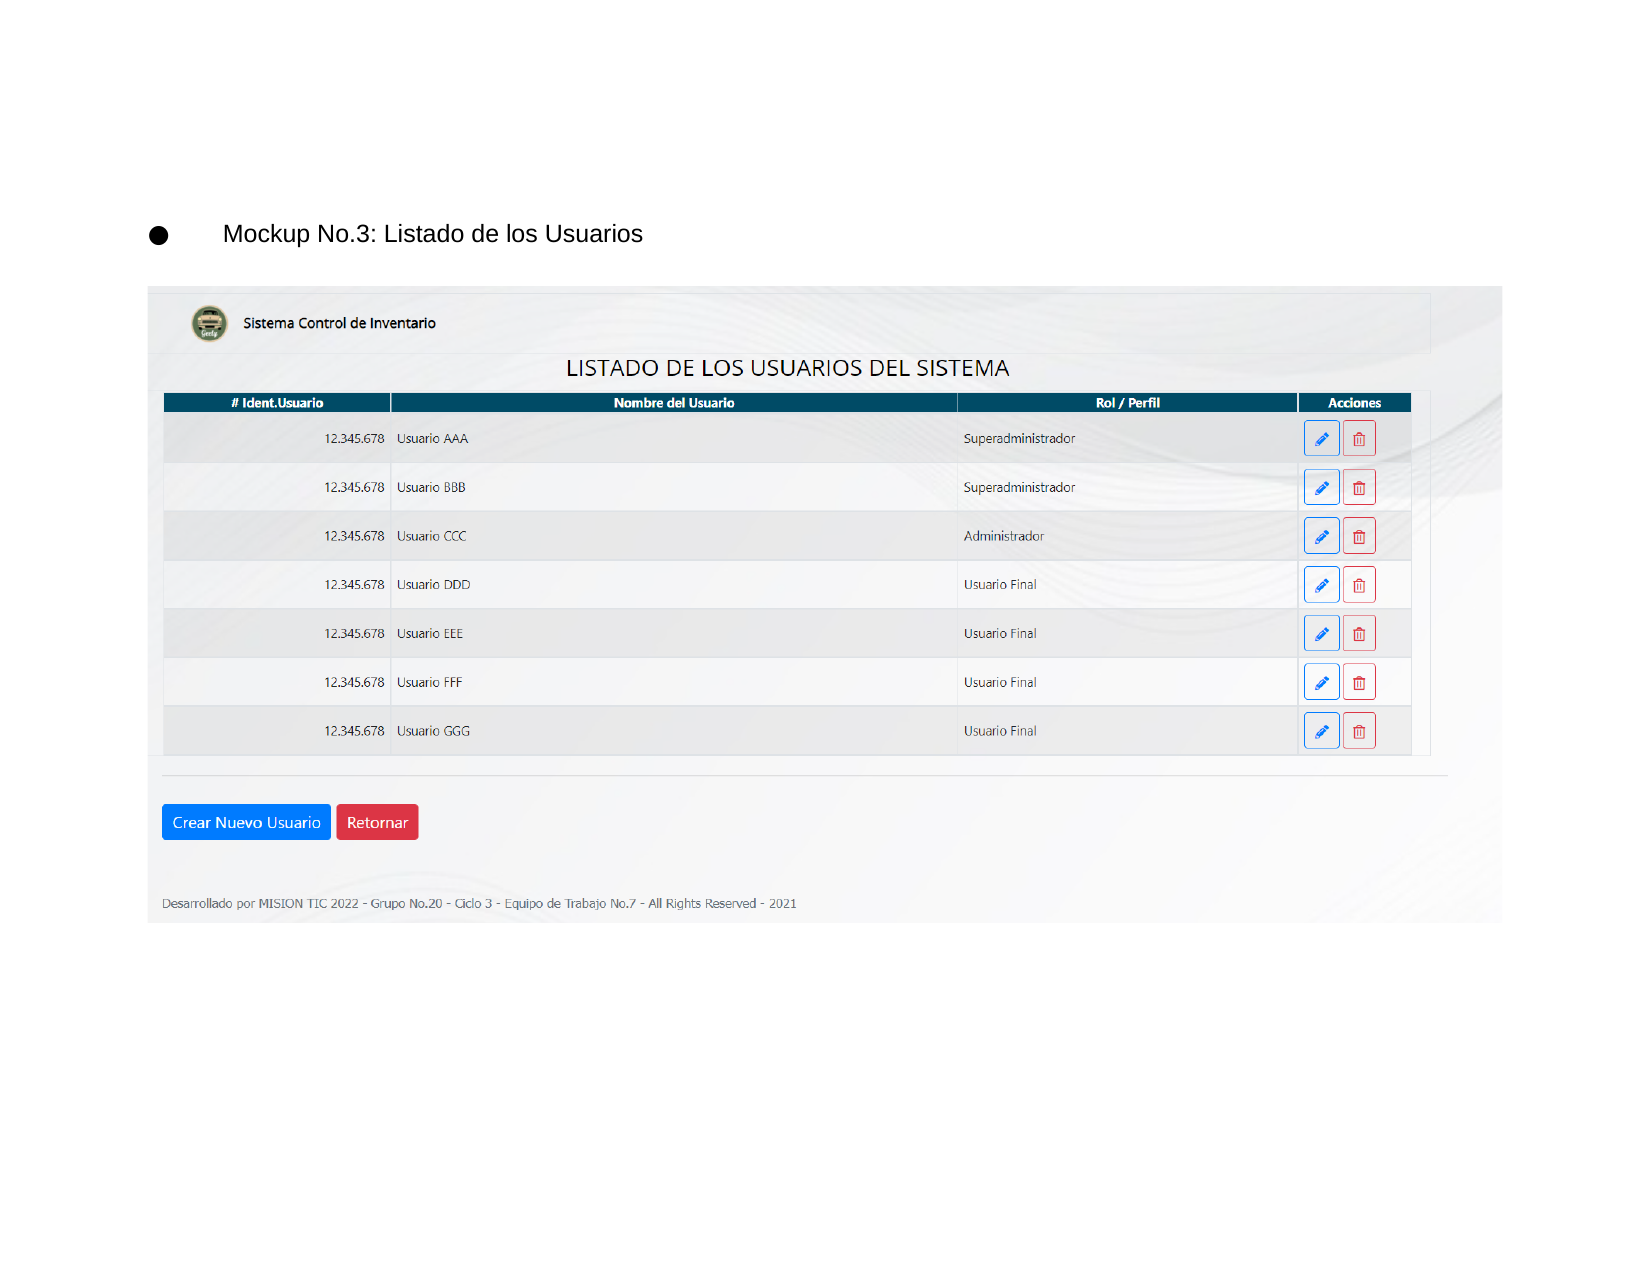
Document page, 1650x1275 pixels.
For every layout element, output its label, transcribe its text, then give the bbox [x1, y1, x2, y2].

picture [147, 286, 1503, 923]
list Mockup No.3: Listado de los Usuarios [148, 206, 1502, 257]
